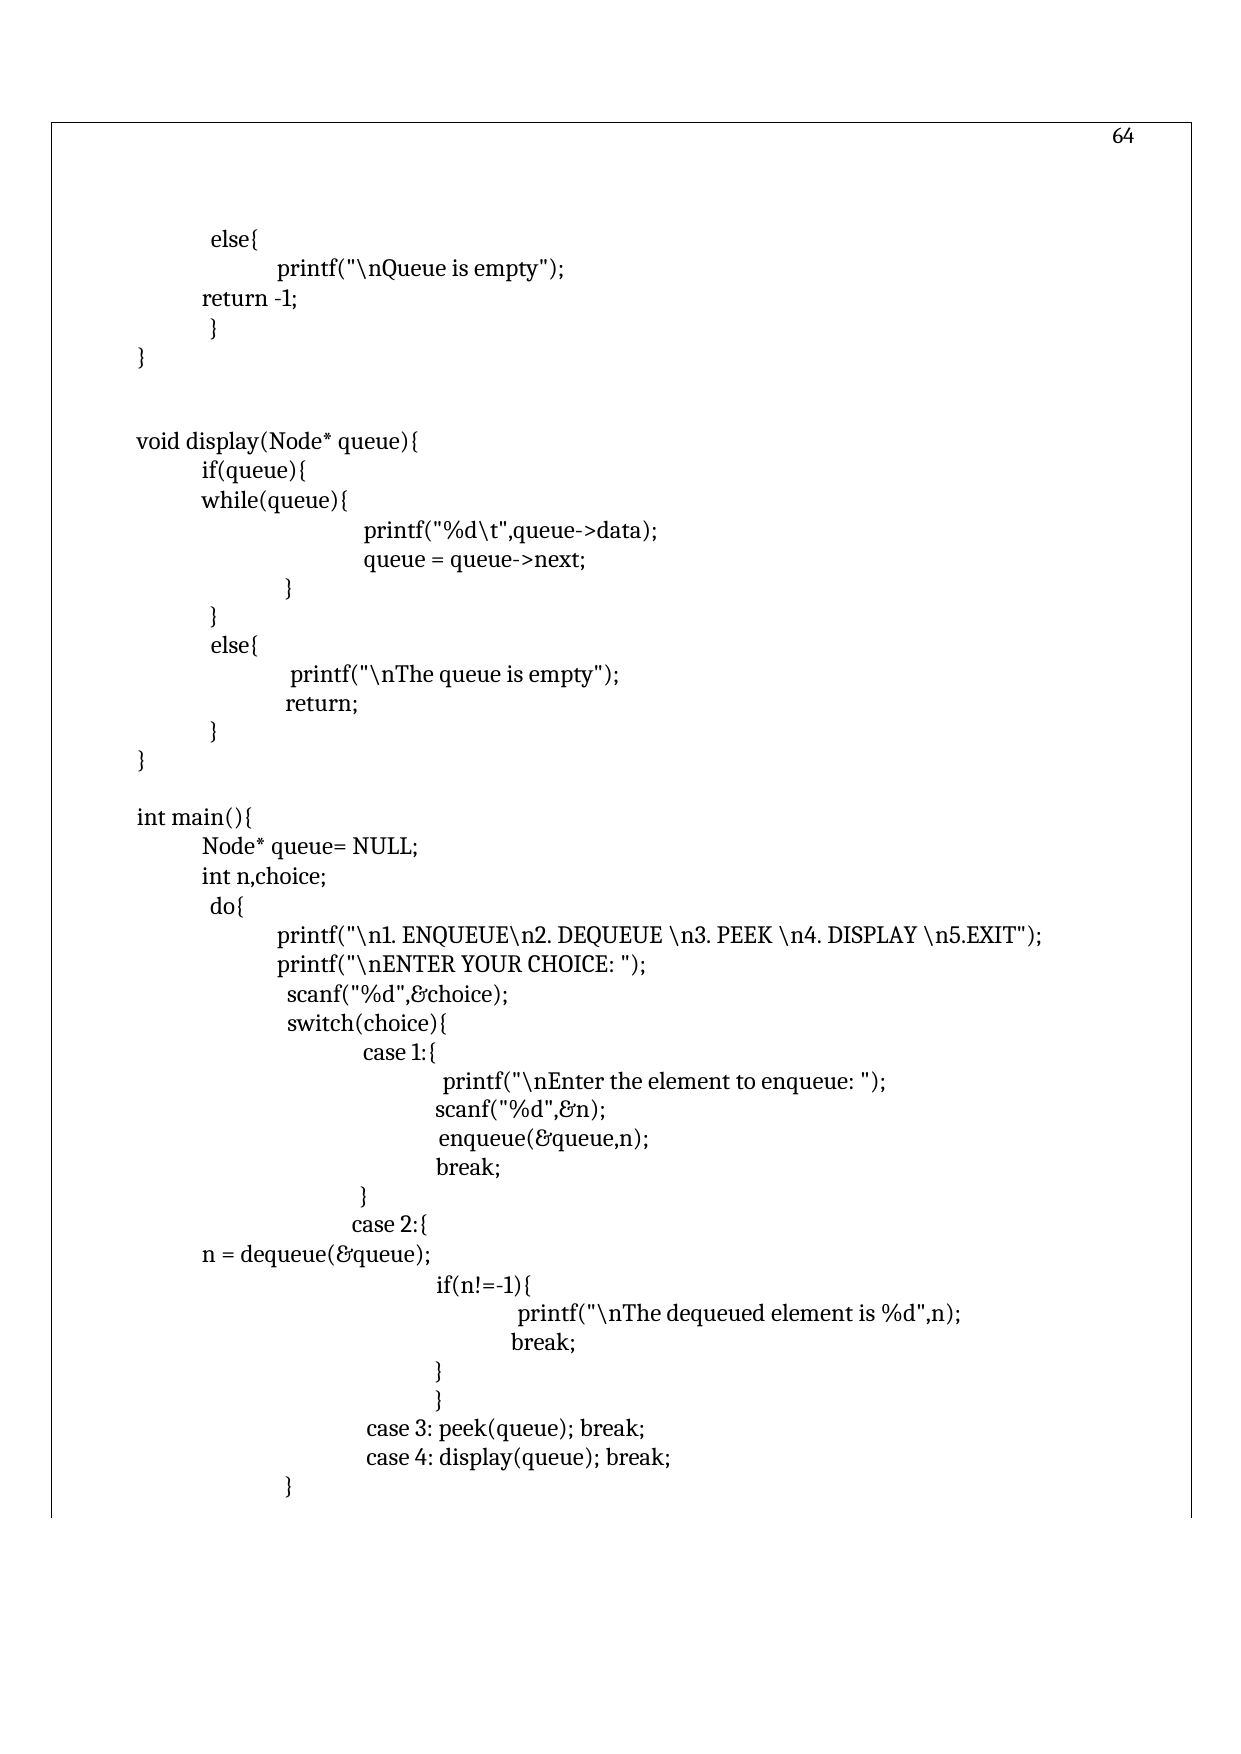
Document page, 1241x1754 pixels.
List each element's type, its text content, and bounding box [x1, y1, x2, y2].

table_header else{ printf("\nQueue is empty"); return -1; } } void display(Node* queue){ if(queue){ while(queue){ printf("%d\t",queue->data); queue = queue->next; } } else{ printf("\nThe queue is empty"); return; } } int main(){ Node* queue= NULL; int n,choice; do{ printf("\n1. ENQUEUE\n2. DEQUEUE \n3. PEEK \n4. DISPLAY \n5.EXIT"); printf("\nENTER YOUR CHOICE: "); scanf("%d",&choice); switch(choice){ case 1:{ printf("\nEnter the element to enqueue: "); scanf("%d",&n); enqueue(&queue,n); break; } case 2:{ n = dequeue(&queue); if(n!=-1){ printf("\nThe dequeued element is %d",n); break; } } case 3: peek(queue); break; case 4: display(queue); break; } [52, 123, 1112, 1517]
table_header 64 [1112, 123, 1191, 1517]
